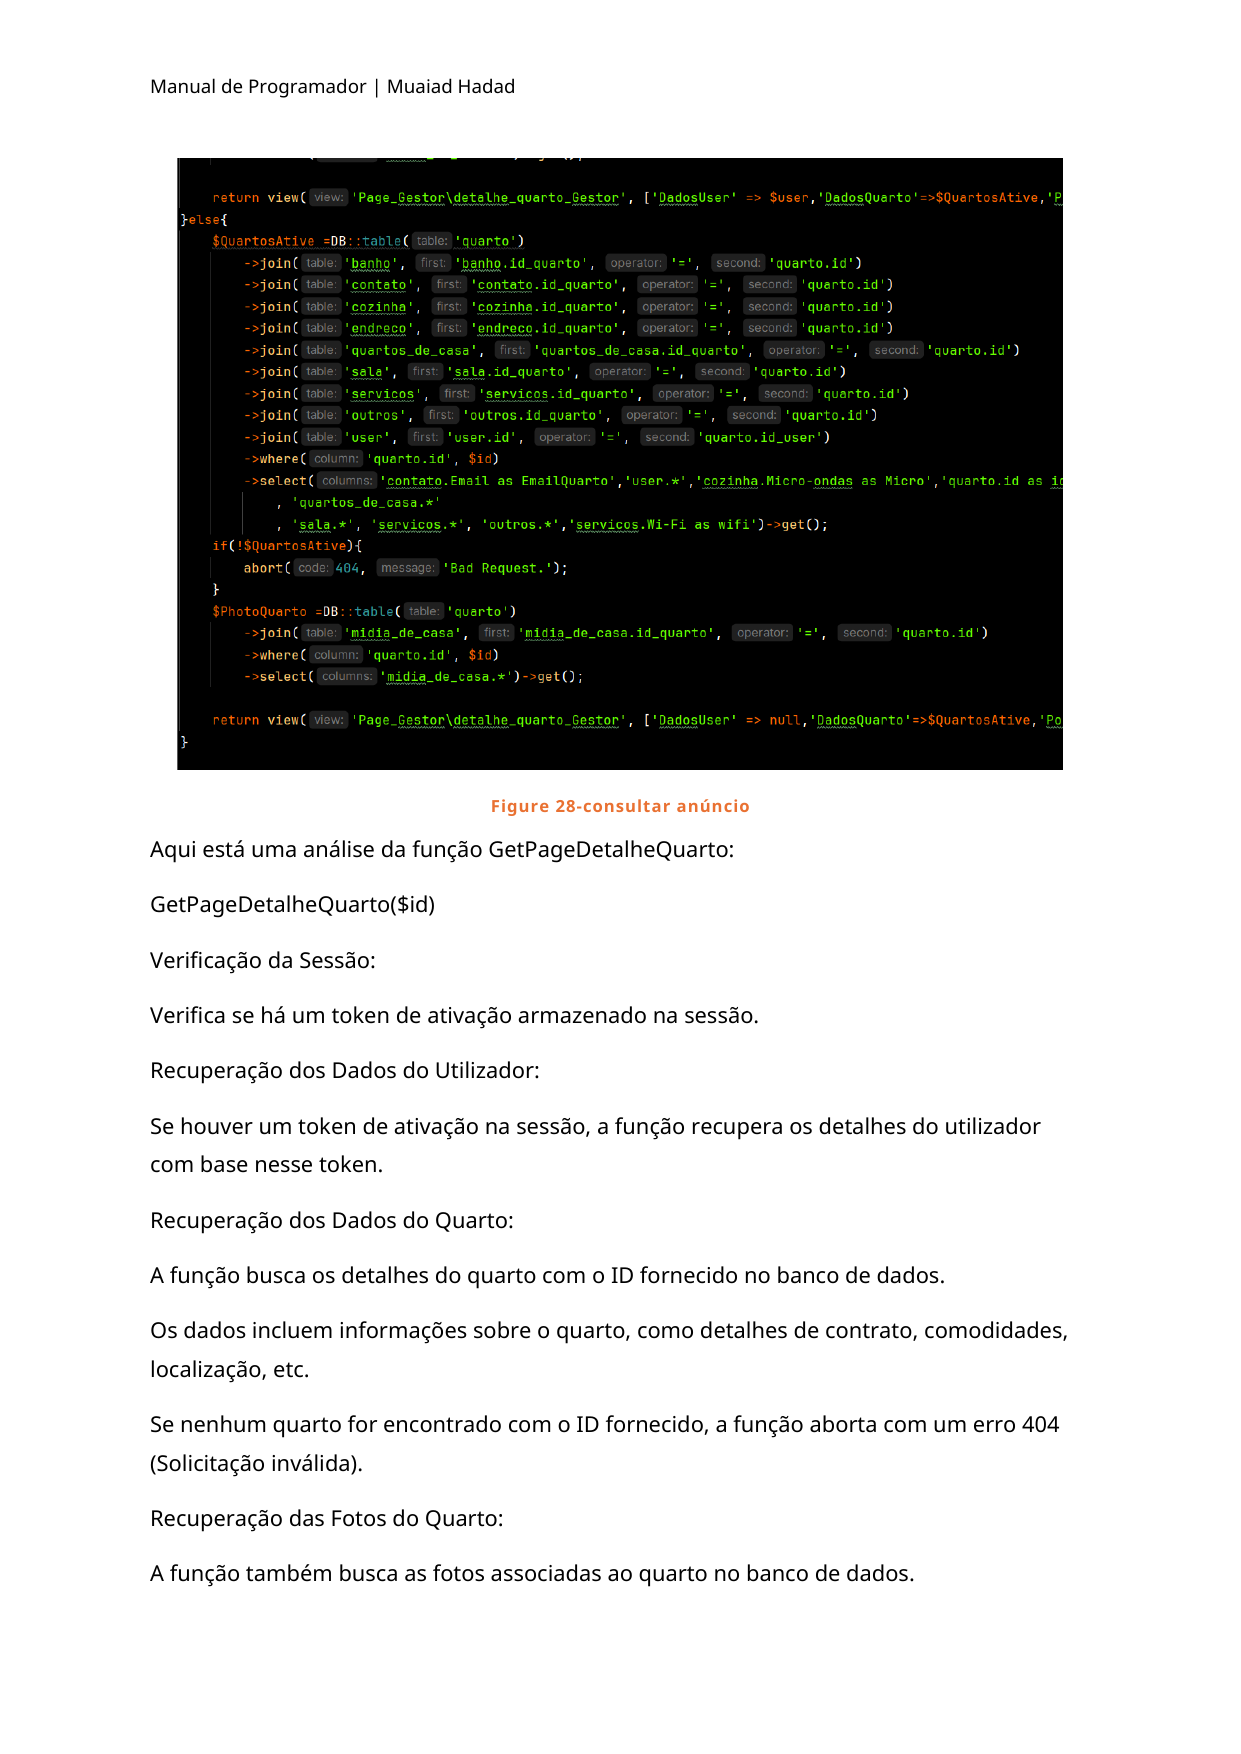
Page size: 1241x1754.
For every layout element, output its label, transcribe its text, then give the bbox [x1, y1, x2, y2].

text Recuperação dos Dados do Quarto: [150, 1204, 1090, 1234]
text Figure 28-consultar anúncio [150, 795, 1090, 817]
text Verifica se há um token de ativação armazenado na sessão. [150, 1000, 1090, 1030]
text Aqui está uma análise da função GetPageDetalheQuarto: [150, 834, 1090, 864]
text Verificação da Sessão: [150, 945, 1090, 974]
text Recuperação dos Dados do Utilizador: [150, 1055, 1090, 1085]
picture [177, 158, 1063, 770]
text A função busca os detalhes do quarto com o ID fornecido no banco de dados. [150, 1260, 1090, 1290]
text Se nenhum quarto for encontrado com o ID fornecido, a função aborta com um erro 404 (Solicitação inválida). [150, 1409, 1090, 1478]
text GetPageDetalheQuarto($id) [150, 889, 1090, 919]
text Recuperação das Fotos do Quarto: [150, 1503, 1090, 1533]
text Se houver um token de ativação na sessão, a função recupera os detalhes do utilizador com base nesse token. [150, 1111, 1090, 1179]
text Os dados incluem informações sobre o quarto, como detalhes de contrato, comodidades, localização, etc. [150, 1315, 1090, 1384]
text A função também busca as fotos associadas ao quarto no banco de dados. [150, 1558, 1090, 1588]
